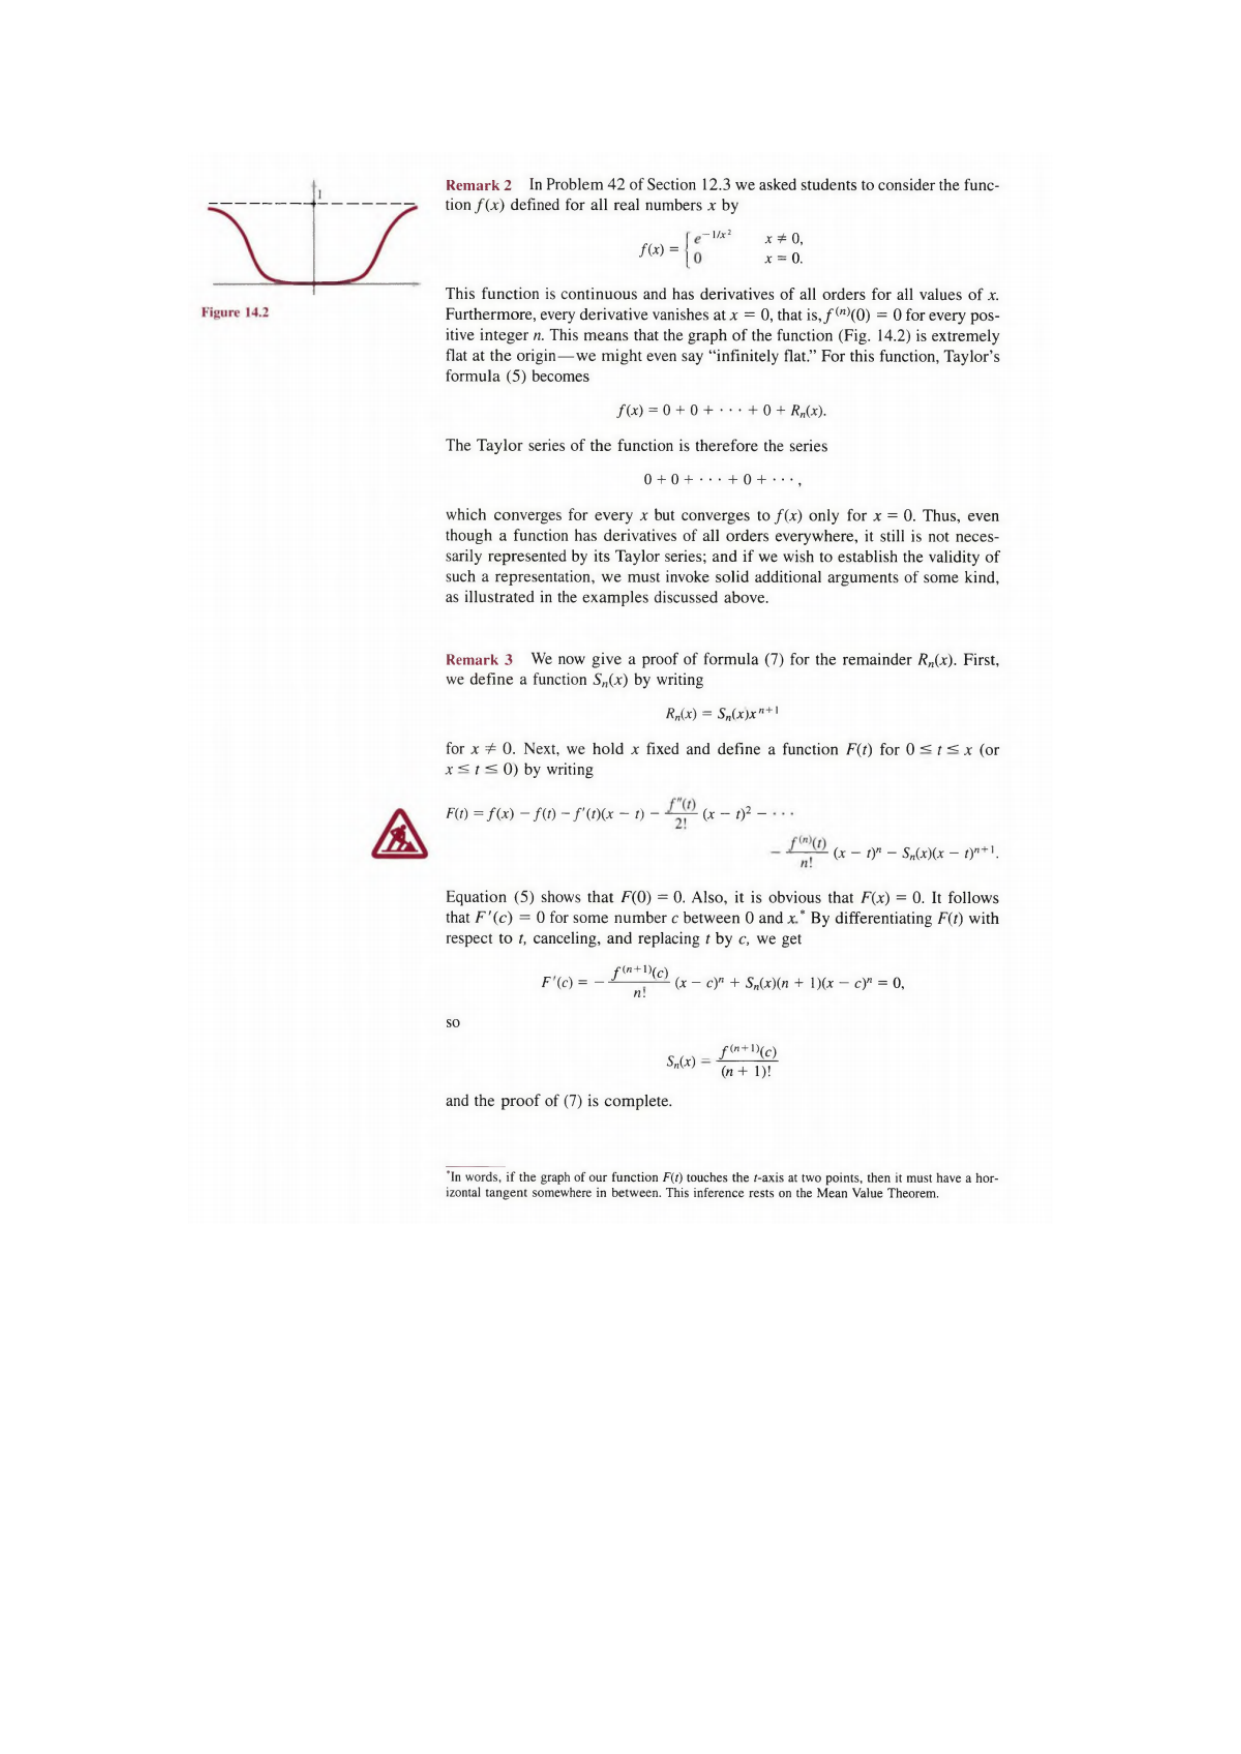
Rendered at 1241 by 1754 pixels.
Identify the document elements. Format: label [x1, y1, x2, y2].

picture [187, 152, 1053, 1224]
